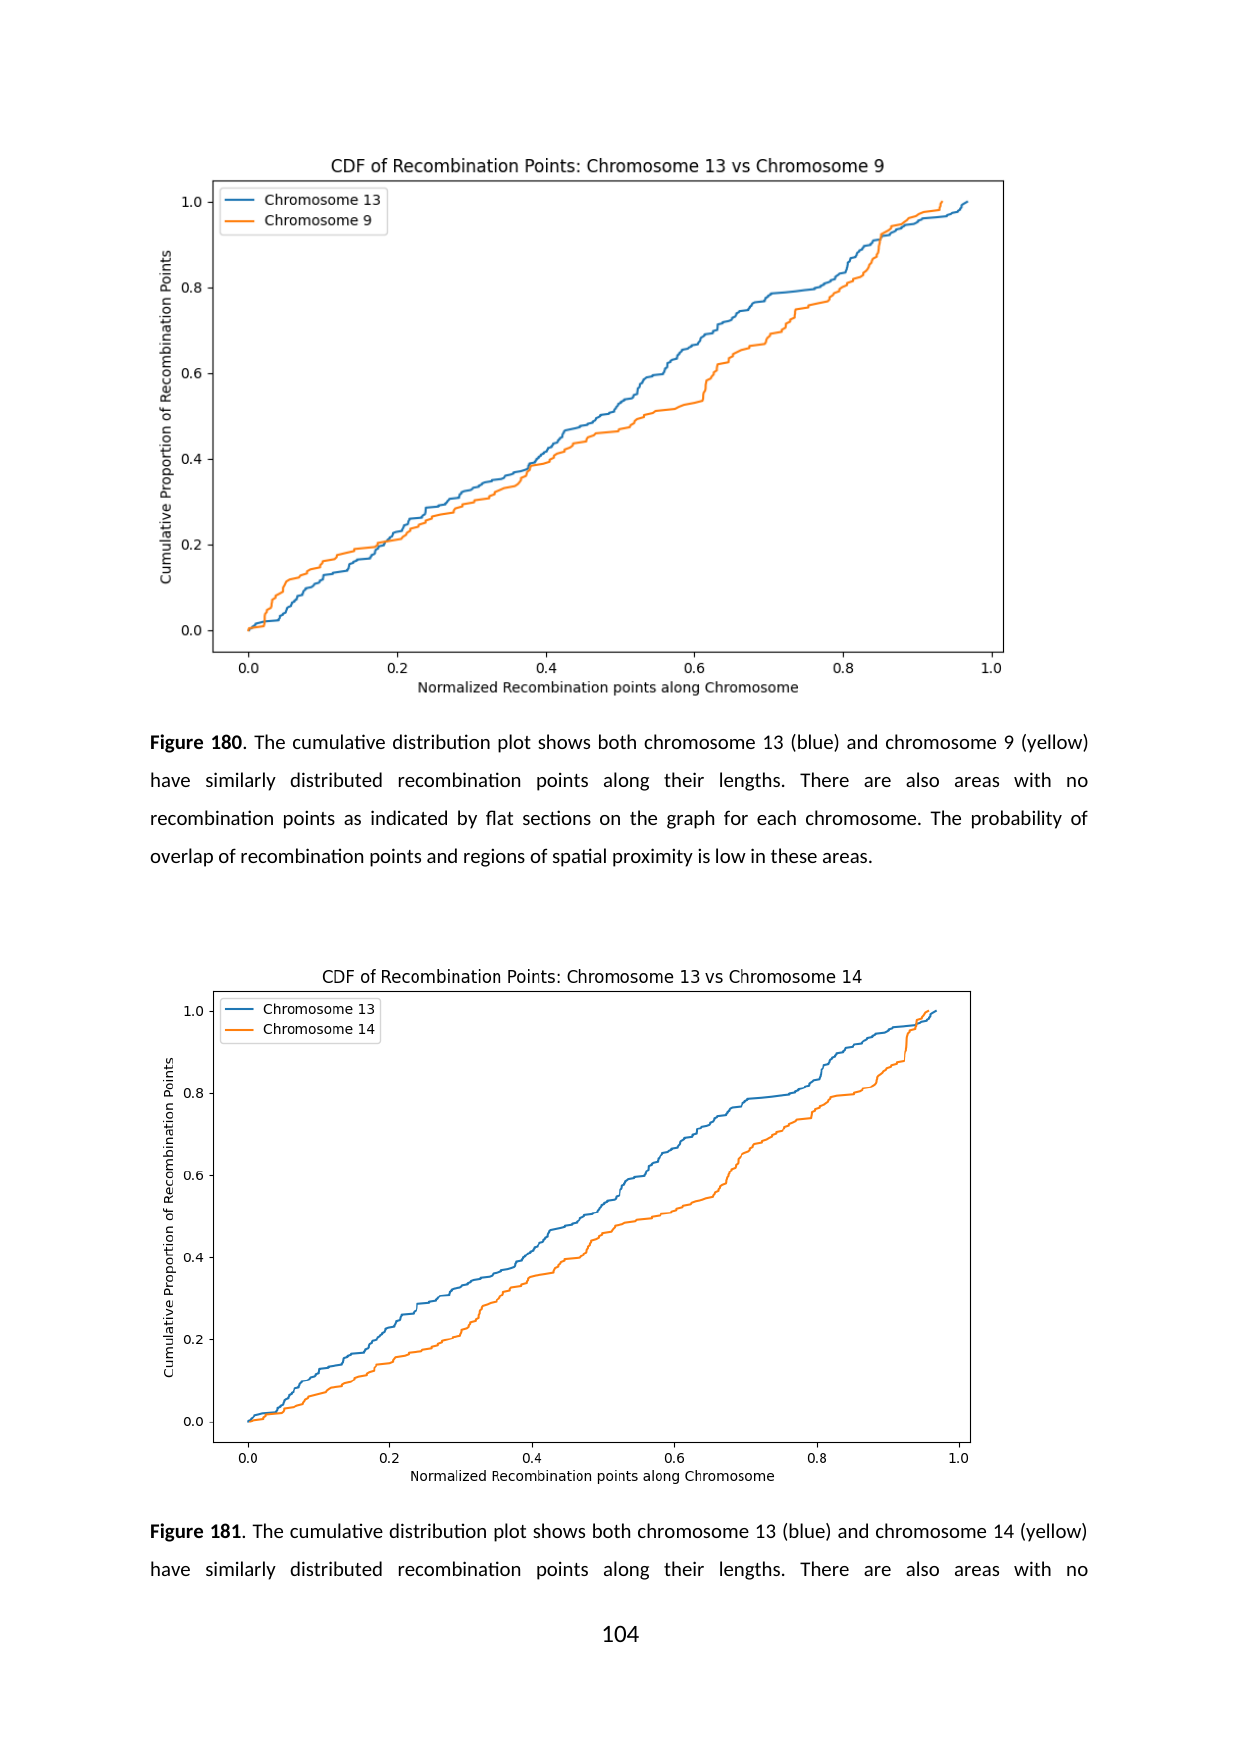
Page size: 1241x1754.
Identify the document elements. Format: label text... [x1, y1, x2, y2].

picture [150, 961, 986, 1487]
picture [150, 150, 1021, 697]
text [150, 1518, 1090, 1582]
text Figure 180. The cumulative distribution plot shows both chromosome 13 (blue) and chromosome 9 (yellow) have similarly distributed recombination points along their lengths. There are also areas with no recombination points as indicated by flat sections on the graph for each chromosome. The probability of overlap of recombination points and regions of spatial proximity is low in these areas. [150, 729, 1090, 869]
